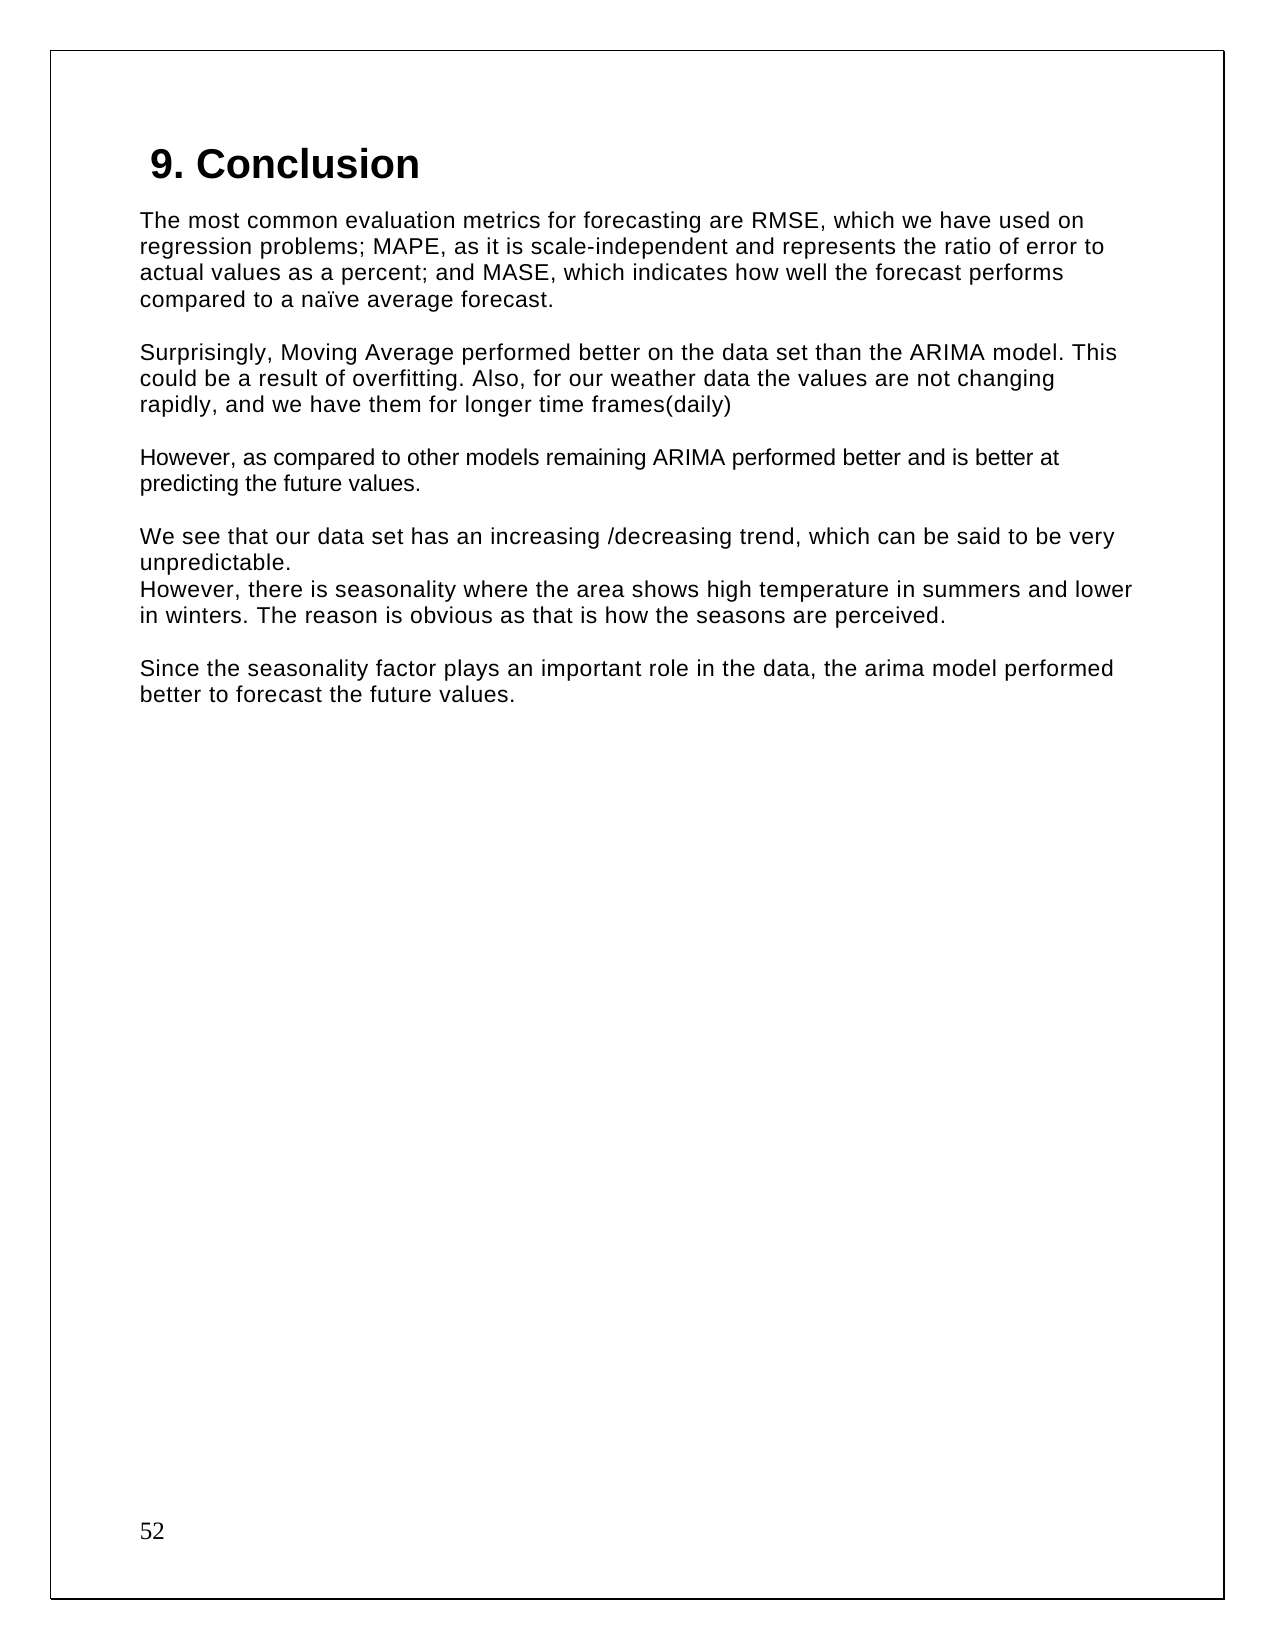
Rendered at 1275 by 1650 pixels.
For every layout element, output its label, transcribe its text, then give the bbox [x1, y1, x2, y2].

text The most common evaluation metrics for forecasting are RMSE, which we have used on regression problems; MAPE, as it is scale-independent and represents the ratio of error to actual values as a percent; and MASE, which indicates how well the forecast performs compared to a naïve average forecast. [139, 207, 1137, 312]
text Surprisingly, Moving Average performed better on the data set than the ARIMA model. This could be a result of overfitting. Also, for our weather data the values are not changing rapidly, and we have them for longer time frames(daily) [139, 338, 1137, 417]
text 9. Conclusion [150, 139, 1129, 187]
text However, as compared to other models remaining ARIMA performed better and is better at predicting the future values. [139, 444, 1137, 497]
text Since the seasonality factor plays an important role in the data, the arima model performed better to forecast the future values. [139, 655, 1137, 707]
text However, there is seasonality where the area shows high temperature in summers and lower in winters. The reason is obvious as that is how the seasons are perceived. [139, 576, 1137, 628]
text We see that our data set has an increasing /decreasing trend, which can be said to be very unpredictable. [139, 523, 1137, 576]
